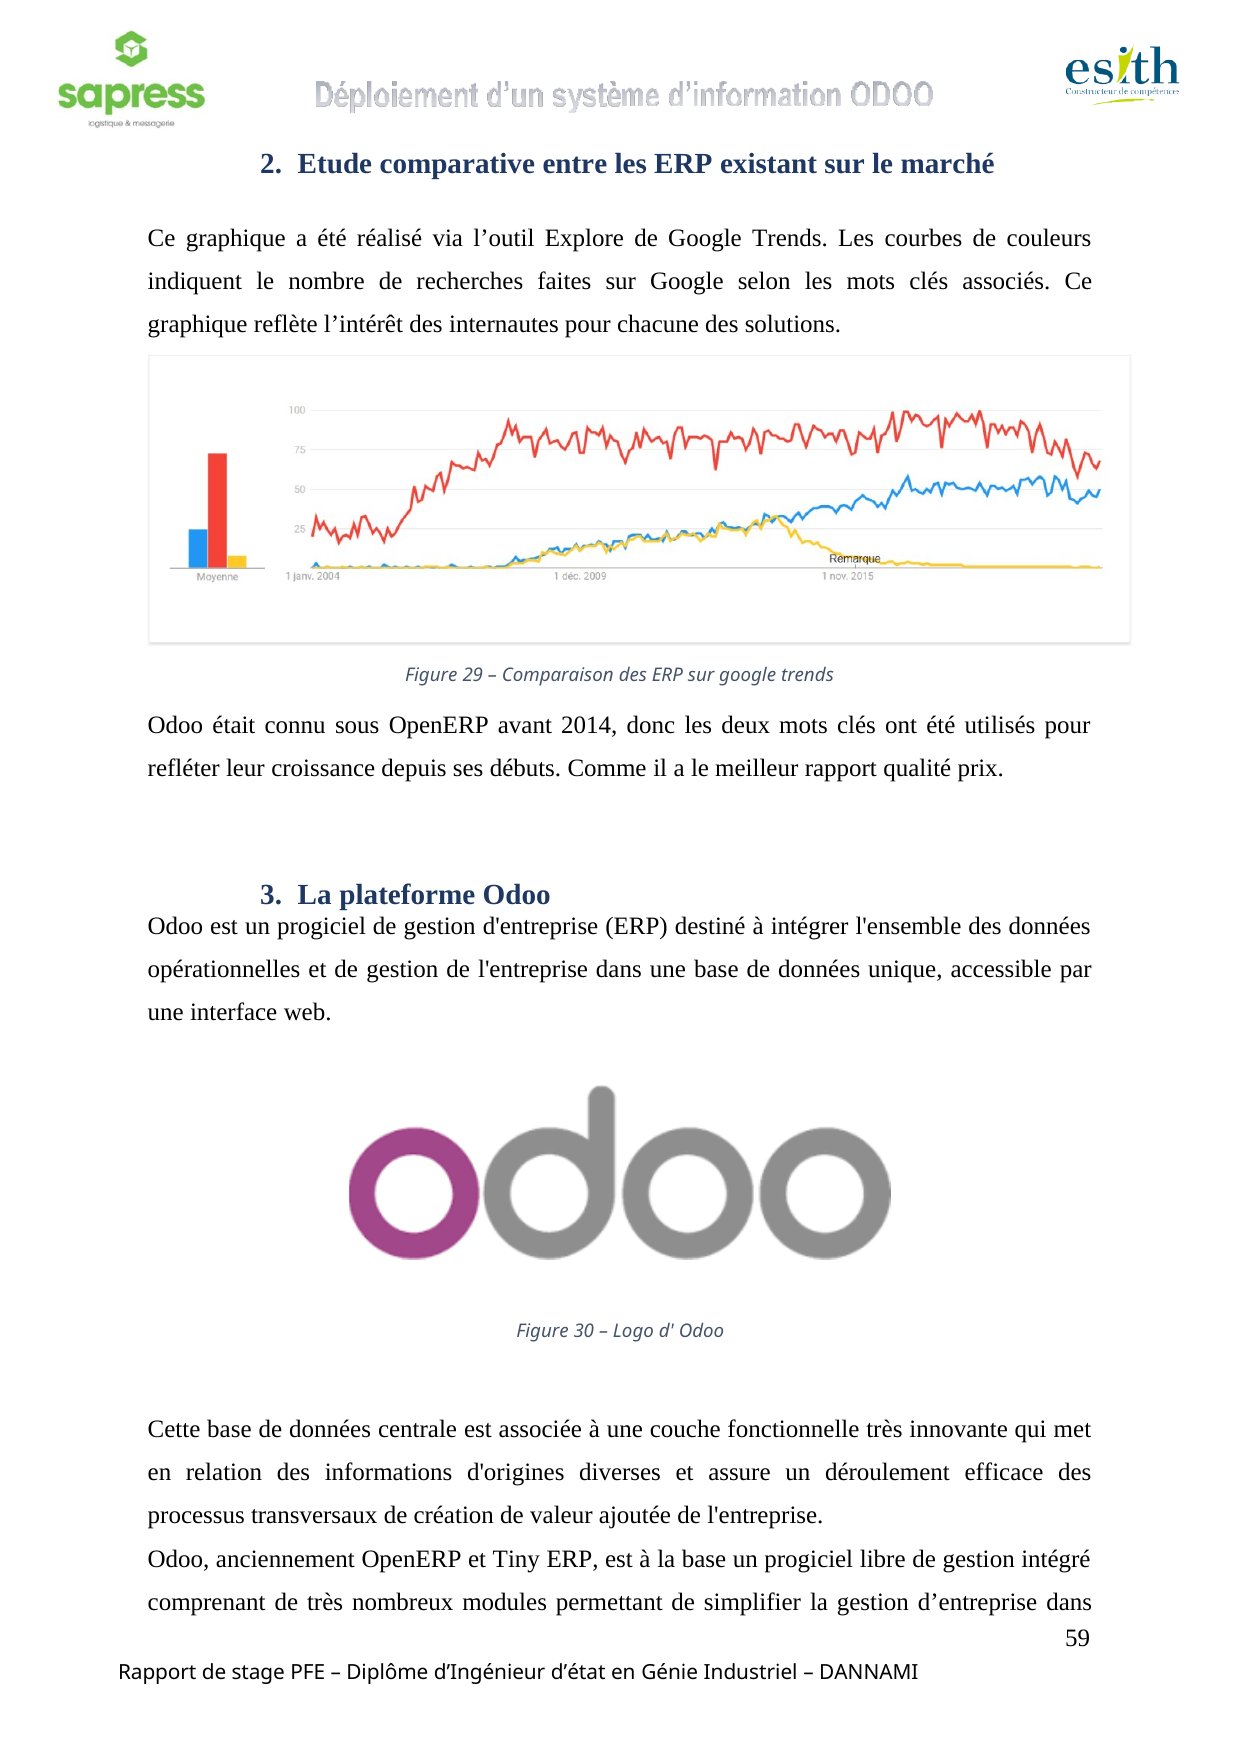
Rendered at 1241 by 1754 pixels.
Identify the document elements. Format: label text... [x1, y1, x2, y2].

text Cette base de données centrale est associée à une couche fonctionnelle très innovante qui met en relation des informations d'origines diverses et assure un déroulement efficace des processus transversaux de création de valeur ajoutée de l'entreprise. [147, 1414, 1092, 1529]
picture [56, 29, 209, 129]
subtitle Etude comparative entre les ERP existant sur le marché [260, 146, 1217, 180]
picture [348, 1085, 891, 1260]
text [147, 1544, 1092, 1616]
text Figure 29 – Comparaison des ERP sur google trends [52, 661, 1187, 687]
subtitle La plateforme Odoo [260, 877, 1217, 911]
picture [316, 80, 621, 113]
picture [1065, 40, 1180, 106]
text Odoo est un progiciel de gestion d'entreprise (ERP) destiné à intégrer l'ensemble des données opérationnelles et de gestion de l'entreprise dans une base de données unique, accessible par une interface web. [147, 911, 1092, 1026]
text Figure 30 – Logo d' Odoo [52, 1317, 1188, 1343]
picture [147, 353, 1132, 646]
text Ce graphique a été réalisé via l’outil Explore de Google Trends. Les courbes de couleurs indiquent le nombre de recherches faites sur Google selon les mots clés associés. Ce graphique reflète l’intérêt des internautes pour chacune des solutions. [147, 223, 1093, 338]
text Odoo était connu sous OpenERP avant 2014, donc les deux mots clés ont été utilisés pour refléter leur croissance depuis ses débuts. Comme il a le meilleur rapport qualité prix. [147, 710, 1092, 782]
picture [622, 80, 933, 106]
